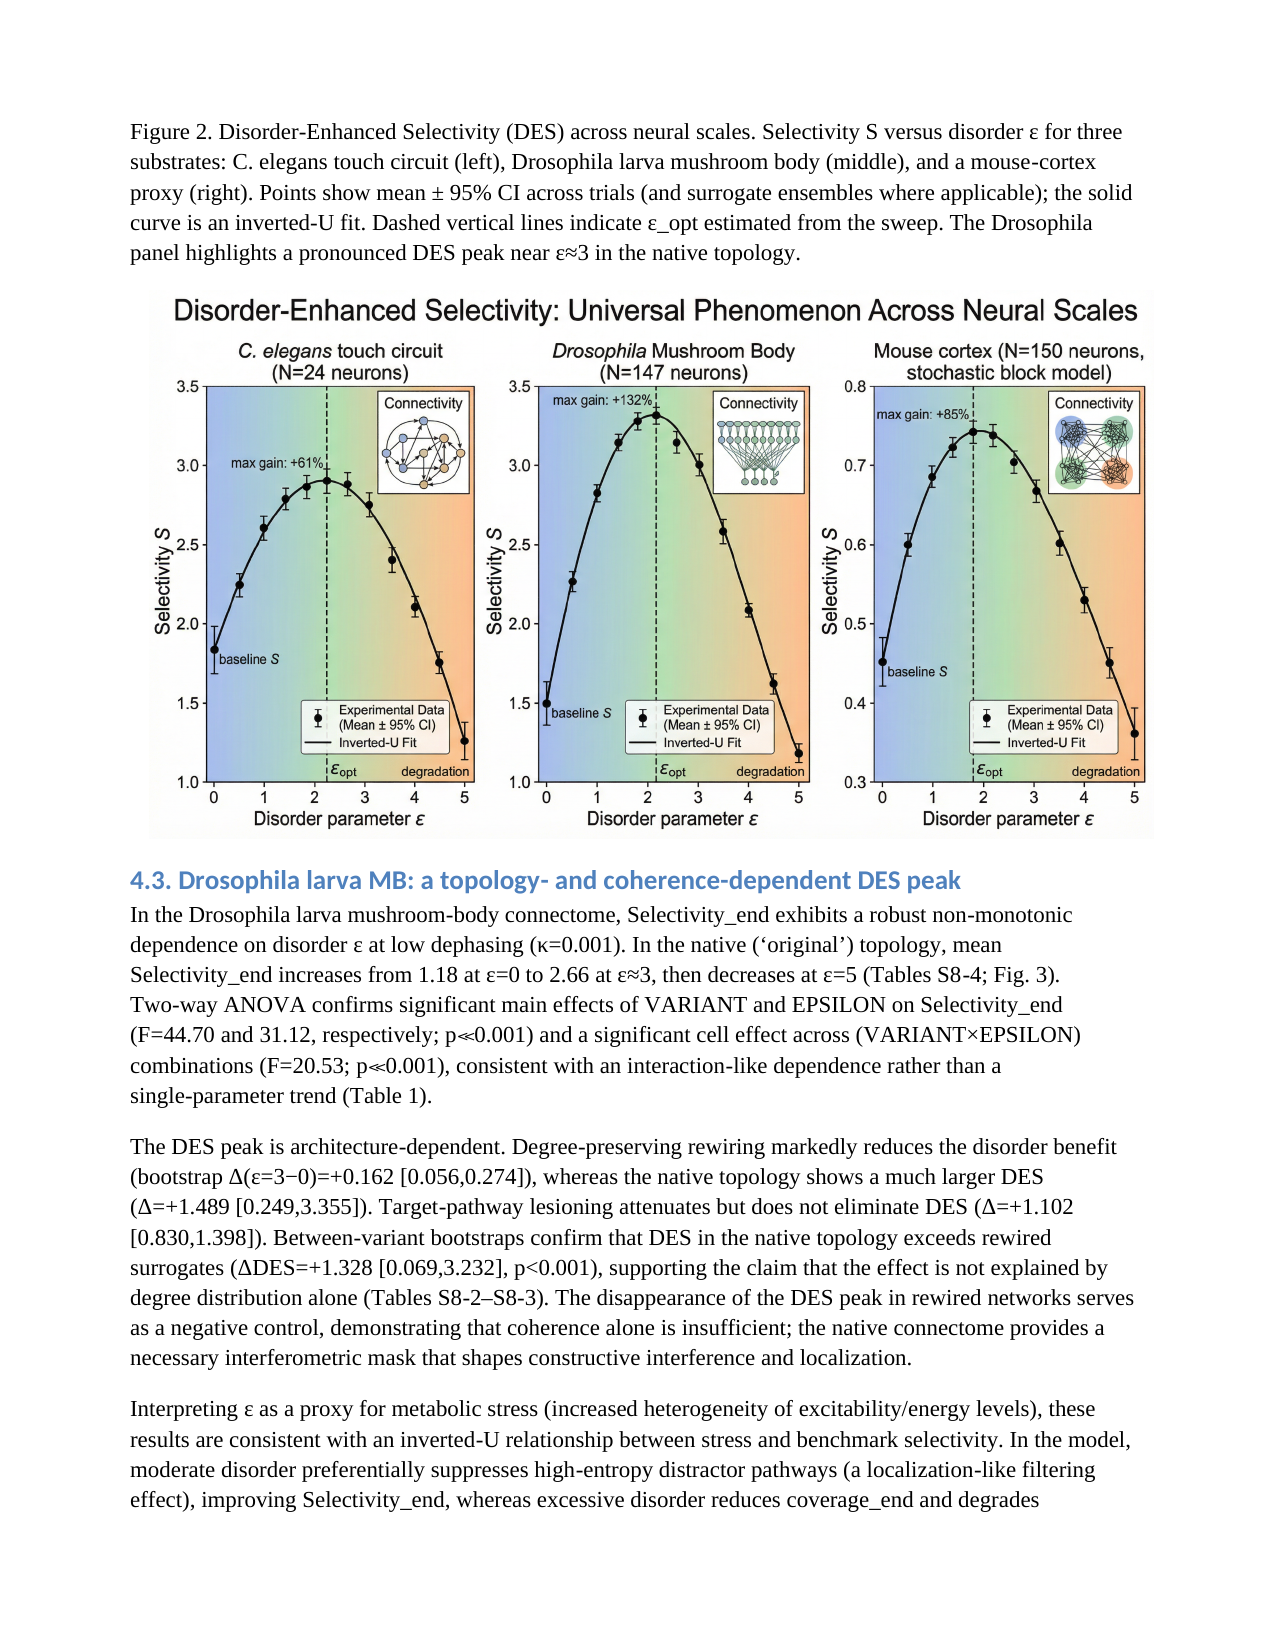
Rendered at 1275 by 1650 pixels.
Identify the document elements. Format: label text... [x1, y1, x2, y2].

text In the Drosophila larva mushroom‑body connectome, Selectivity_end exhibits a robust non‑monotonic dependence on disorder ε at low dephasing (κ=0.001). In the native (‘original’) topology, mean Selectivity_end increases from 1.18 at ε=0 to 2.66 at ε≈3, then decreases at ε=5 (Tables S8‑4; Fig. 3). Two‑way ANOVA confirms significant main effects of VARIANT and EPSILON on Selectivity_end (F=44.70 and 31.12, respectively; p≪0.001) and a significant cell effect across (VARIANT×EPSILON) combinations (F=20.53; p≪0.001), consistent with an interaction‑like dependence rather than a single‑parameter trend (Table 1). [130, 901, 1145, 1108]
picture [148, 290, 1154, 839]
text The DES peak is architecture‑dependent. Degree‑preserving rewiring markedly reduces the disorder benefit (bootstrap Δ(ε=3−0)=+0.162 [0.056,0.274]), whereas the native topology shows a much larger DES (Δ=+1.489 [0.249,3.355]). Target‑pathway lesioning attenuates but does not eliminate DES (Δ=+1.102 [0.830,1.398]). Between‑variant bootstraps confirm that DES in the native topology exceeds rewired surrogates (ΔDES=+1.328 [0.069,3.232], p<0.001), supporting the claim that the effect is not explained by degree distribution alone (Tables S8‑2–S8‑3). The disappearance of the DES peak in rewired networks serves as a negative control, demonstrating that coherence alone is insufficient; the native connectome provides a necessary interferometric mask that shapes constructive interference and localization. [130, 1133, 1145, 1371]
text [130, 1396, 1145, 1512]
subtitle 4.3. Drosophila larva MB: a topology‑ and coherence‑dependent DES peak [130, 863, 1145, 896]
text Figure 2. Disorder‑Enhanced Selectivity (DES) across neural scales. Selectivity S versus disorder ε for three substrates: C. elegans touch circuit (left), Drosophila larva mushroom body (middle), and a mouse‑cortex proxy (right). Points show mean ± 95% CI across trials (and surrogate ensembles where applicable); the solid curve is an inverted‑U fit. Dashed vertical lines indicate ε_opt estimated from the sweep. The Drosophila panel highlights a pronounced DES peak near ε≈3 in the native topology. [130, 118, 1145, 265]
